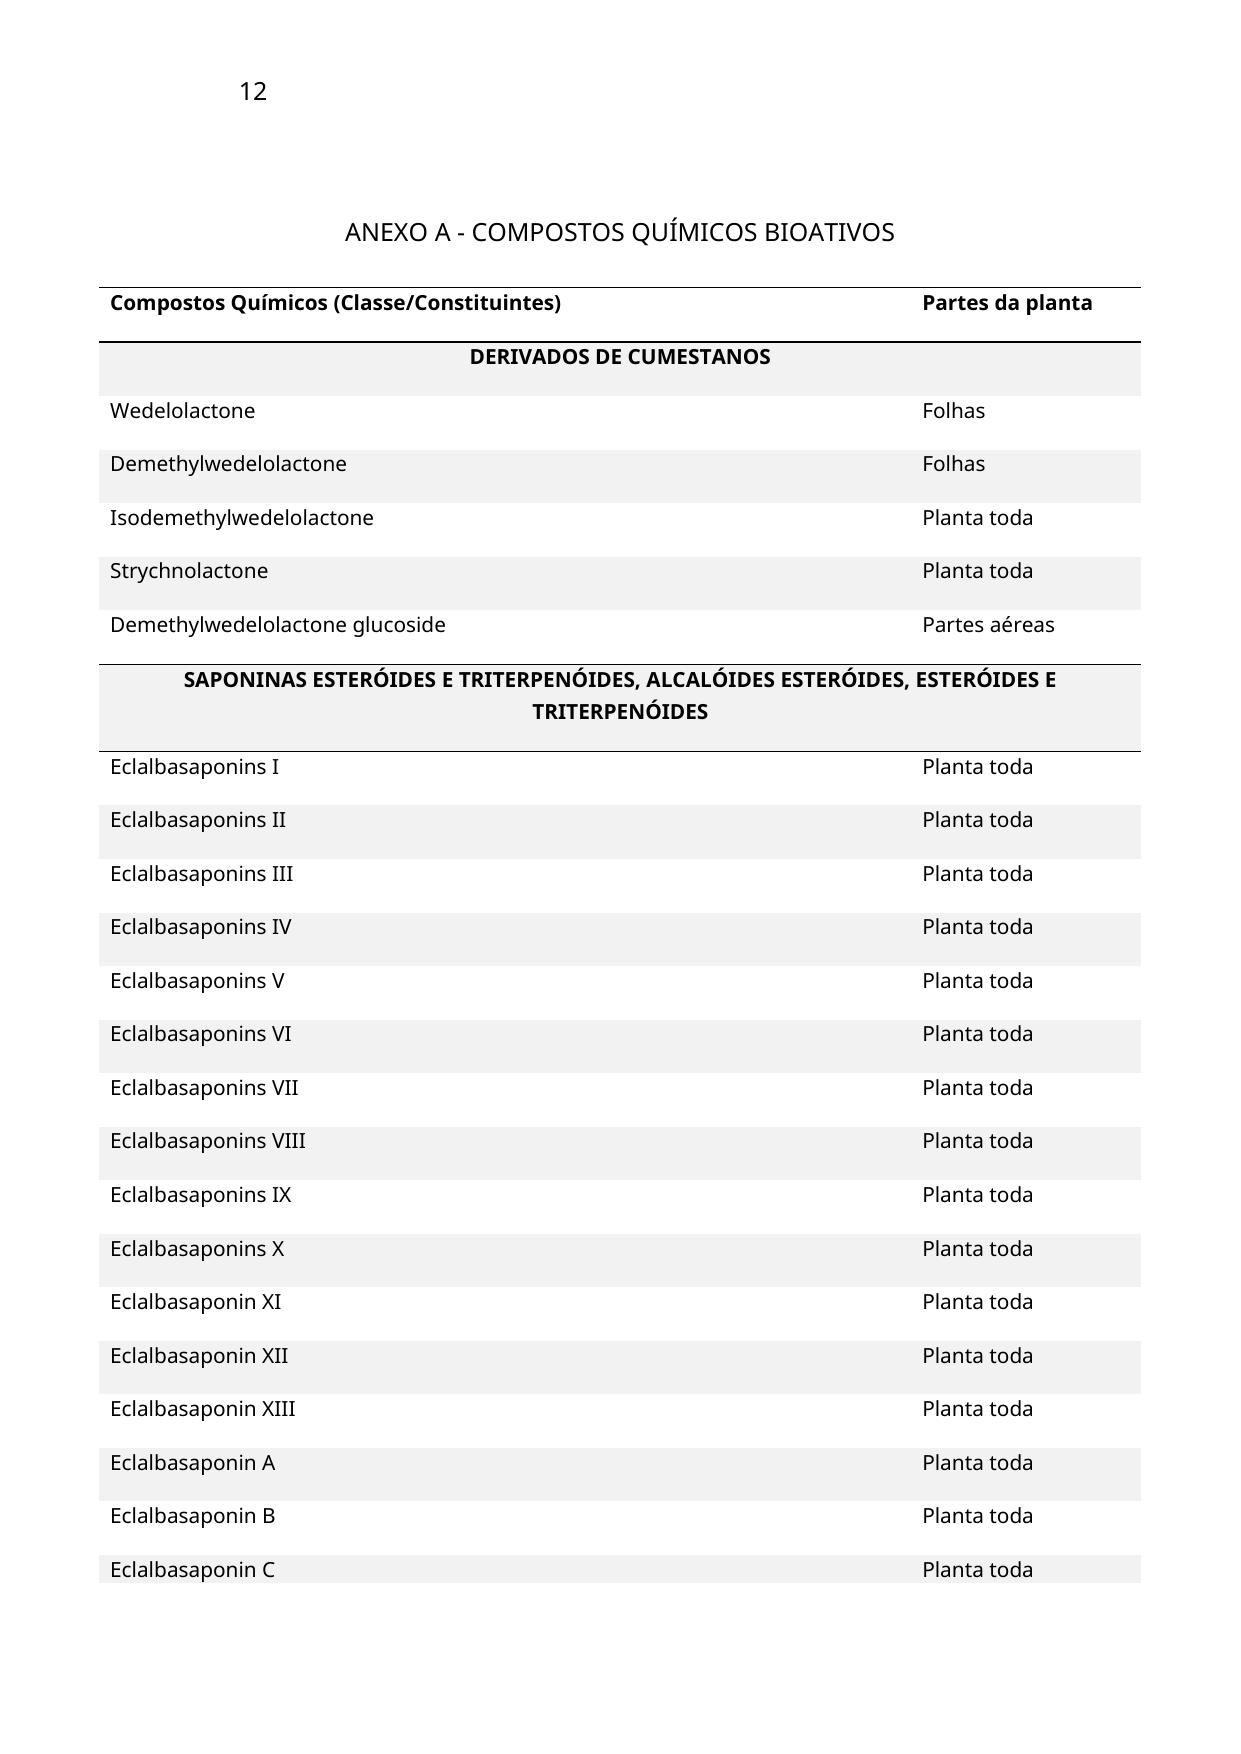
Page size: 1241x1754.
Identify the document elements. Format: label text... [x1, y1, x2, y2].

table_cell Partes aéreas [911, 610, 1141, 664]
table_cell Eclalbasaponins IV [99, 913, 911, 966]
table_cell Planta toda [911, 1127, 1141, 1180]
table_cell Planta toda [911, 859, 1141, 912]
table_cell Planta toda [911, 1234, 1141, 1287]
text ANEXO A - COMPOSTOS QUÍMICOS BIOATIVOS [150, 215, 1090, 249]
table_cell Wedelolactone [99, 396, 911, 449]
table_cell Planta toda [911, 805, 1141, 859]
table_cell Planta toda [911, 1287, 1141, 1341]
table_cell Planta toda [911, 1020, 1141, 1073]
table_cell Eclalbasaponin C [99, 1555, 911, 1583]
table_cell Eclalbasaponin XII [99, 1341, 911, 1394]
table_cell Eclalbasaponins VII [99, 1073, 911, 1127]
table_cell Eclalbasaponins II [99, 805, 911, 859]
table_cell Planta toda [911, 1341, 1141, 1394]
table_cell Isodemethylwedelolactone [99, 503, 911, 557]
table_cell Eclalbasaponin B [99, 1501, 911, 1555]
table_cell Eclalbasaponins V [99, 966, 911, 1019]
table_header Partes da planta [911, 288, 1141, 341]
table_cell Planta toda [911, 1448, 1141, 1501]
table_cell Eclalbasaponins X [99, 1234, 911, 1287]
table_cell Planta toda [911, 557, 1141, 610]
table_cell DERIVADOS DE CUMESTANOS [99, 343, 1141, 396]
table_cell Strychnolactone [99, 557, 911, 610]
table_cell Demethylwedelolactone [99, 450, 911, 503]
table_cell Planta toda [911, 1501, 1141, 1555]
table_cell Planta toda [911, 966, 1141, 1019]
table_cell Folhas [911, 450, 1141, 503]
table_cell Planta toda [911, 913, 1141, 966]
table_cell Eclalbasaponin A [99, 1448, 911, 1501]
table_header Compostos Químicos (Classe/Constituintes) [99, 288, 911, 341]
table_cell Planta toda [911, 1555, 1141, 1583]
table_cell Planta toda [911, 752, 1141, 805]
table_cell Eclalbasaponins VIII [99, 1127, 911, 1180]
table_cell Eclalbasaponin XI [99, 1287, 911, 1341]
table_cell Eclalbasaponins I [99, 752, 911, 805]
table_cell Demethylwedelolactone glucoside [99, 610, 911, 664]
table_cell Eclalbasaponins III [99, 859, 911, 912]
table_cell Folhas [911, 396, 1141, 449]
table_cell Eclalbasaponins IX [99, 1180, 911, 1234]
table_cell Eclalbasaponins VI [99, 1020, 911, 1073]
table_cell Planta toda [911, 1180, 1141, 1234]
table_cell SAPONINAS ESTERÓIDES E TRITERPENÓIDES, ALCALÓIDES ESTERÓIDES, ESTERÓIDES E TRITERPENÓIDES [99, 665, 1141, 751]
table_cell Planta toda [911, 1394, 1141, 1448]
table_cell Planta toda [911, 1073, 1141, 1127]
table_cell Eclalbasaponin XIII [99, 1394, 911, 1448]
table_cell Planta toda [911, 503, 1141, 557]
